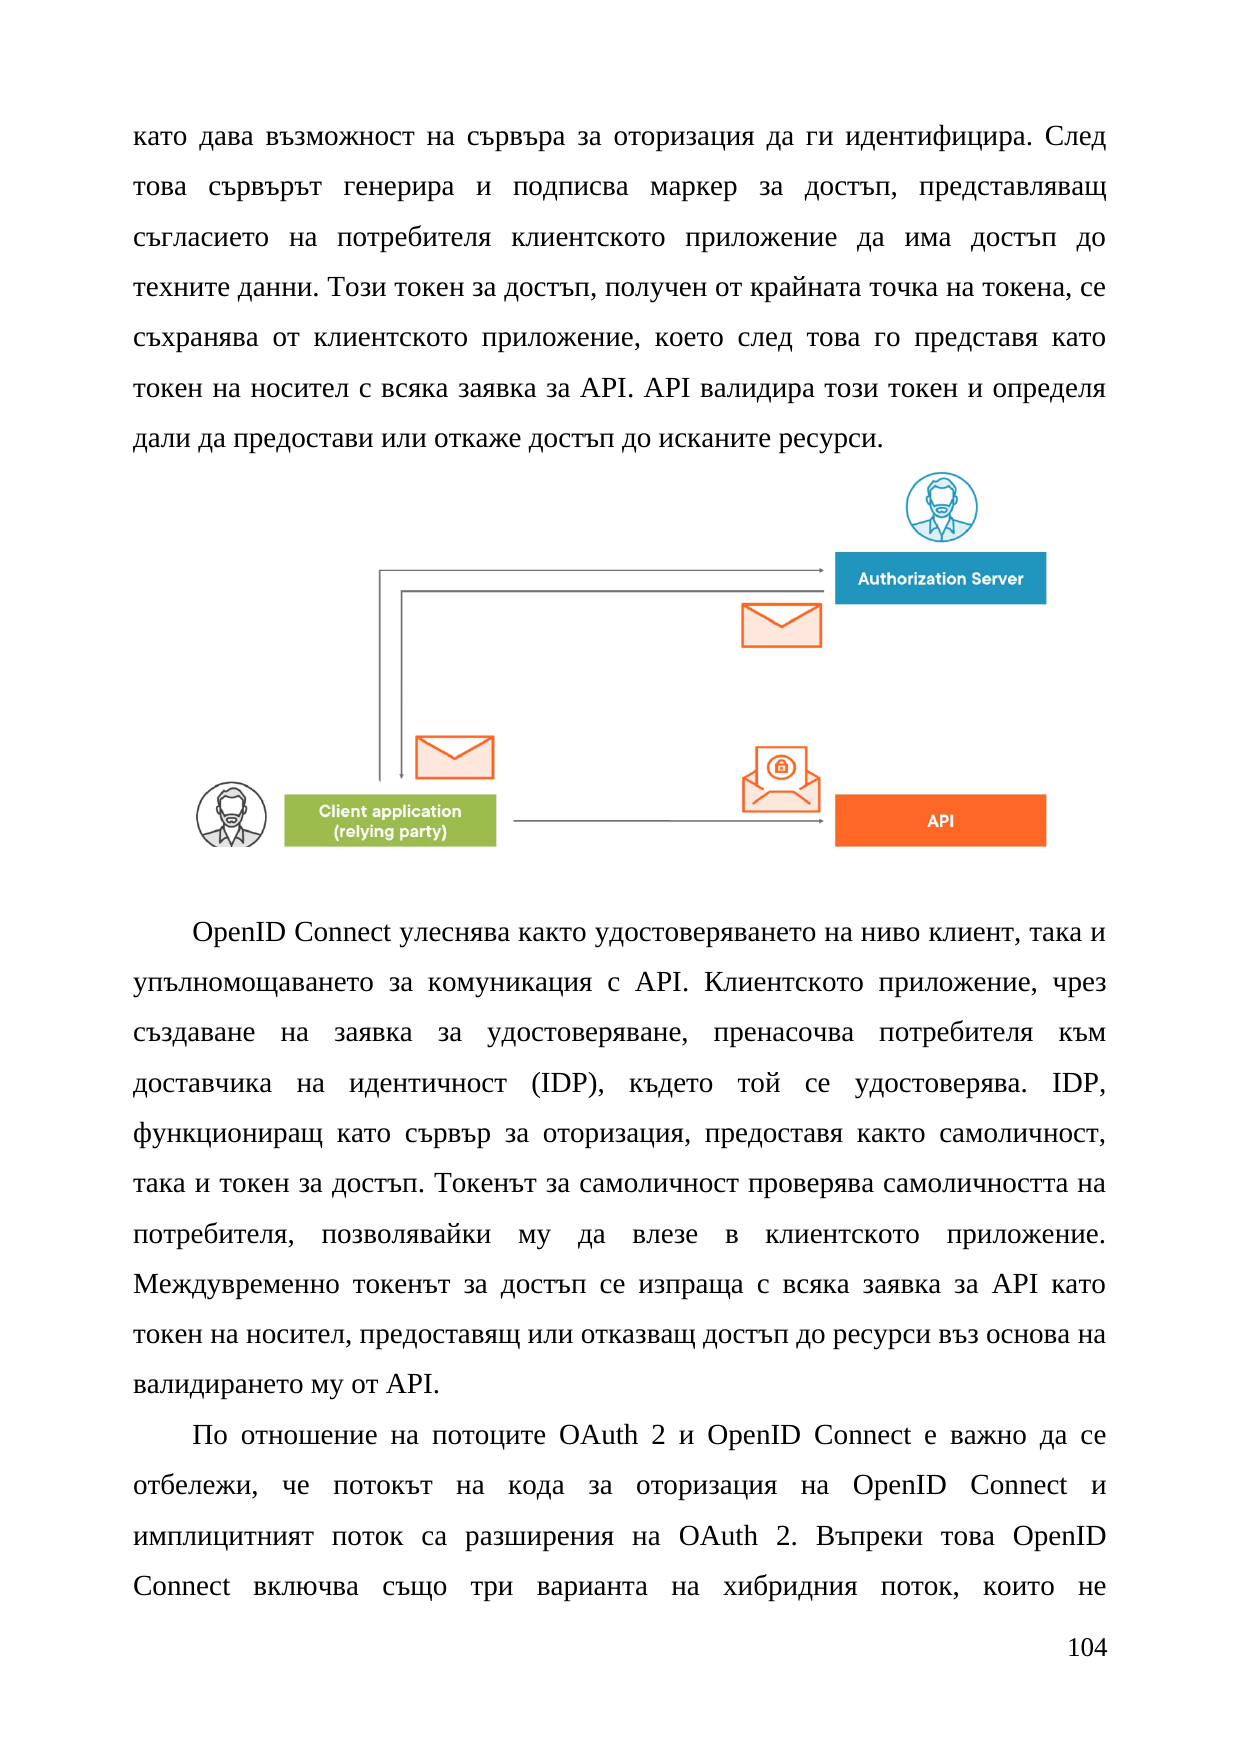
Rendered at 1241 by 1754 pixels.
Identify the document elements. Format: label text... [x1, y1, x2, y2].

text OpenID Connect улеснява както удостоверяването на ниво клиент, така и упълномощаването за комуникация с API. Клиентското приложение, чрез създаване на заявка за удостоверяване, пренасочва потребителя към доставчика на идентичност (IDP), където той се удостоверява. IDP, функциониращ като сървър за оторизация, предоставя както самоличност, така и токен за достъп. Токенът за самоличност проверява самоличността на потребителя, позволявайки му да влезе в клиентското приложение. Междувременно токенът за достъп се изпраща с всяка заявка за API като токен на носител, предоставящ или отказващ достъп до ресурси въз основа на валидирането му от API. [133, 914, 1107, 1400]
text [133, 118, 1107, 453]
picture [192, 470, 1047, 847]
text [133, 1417, 1107, 1601]
